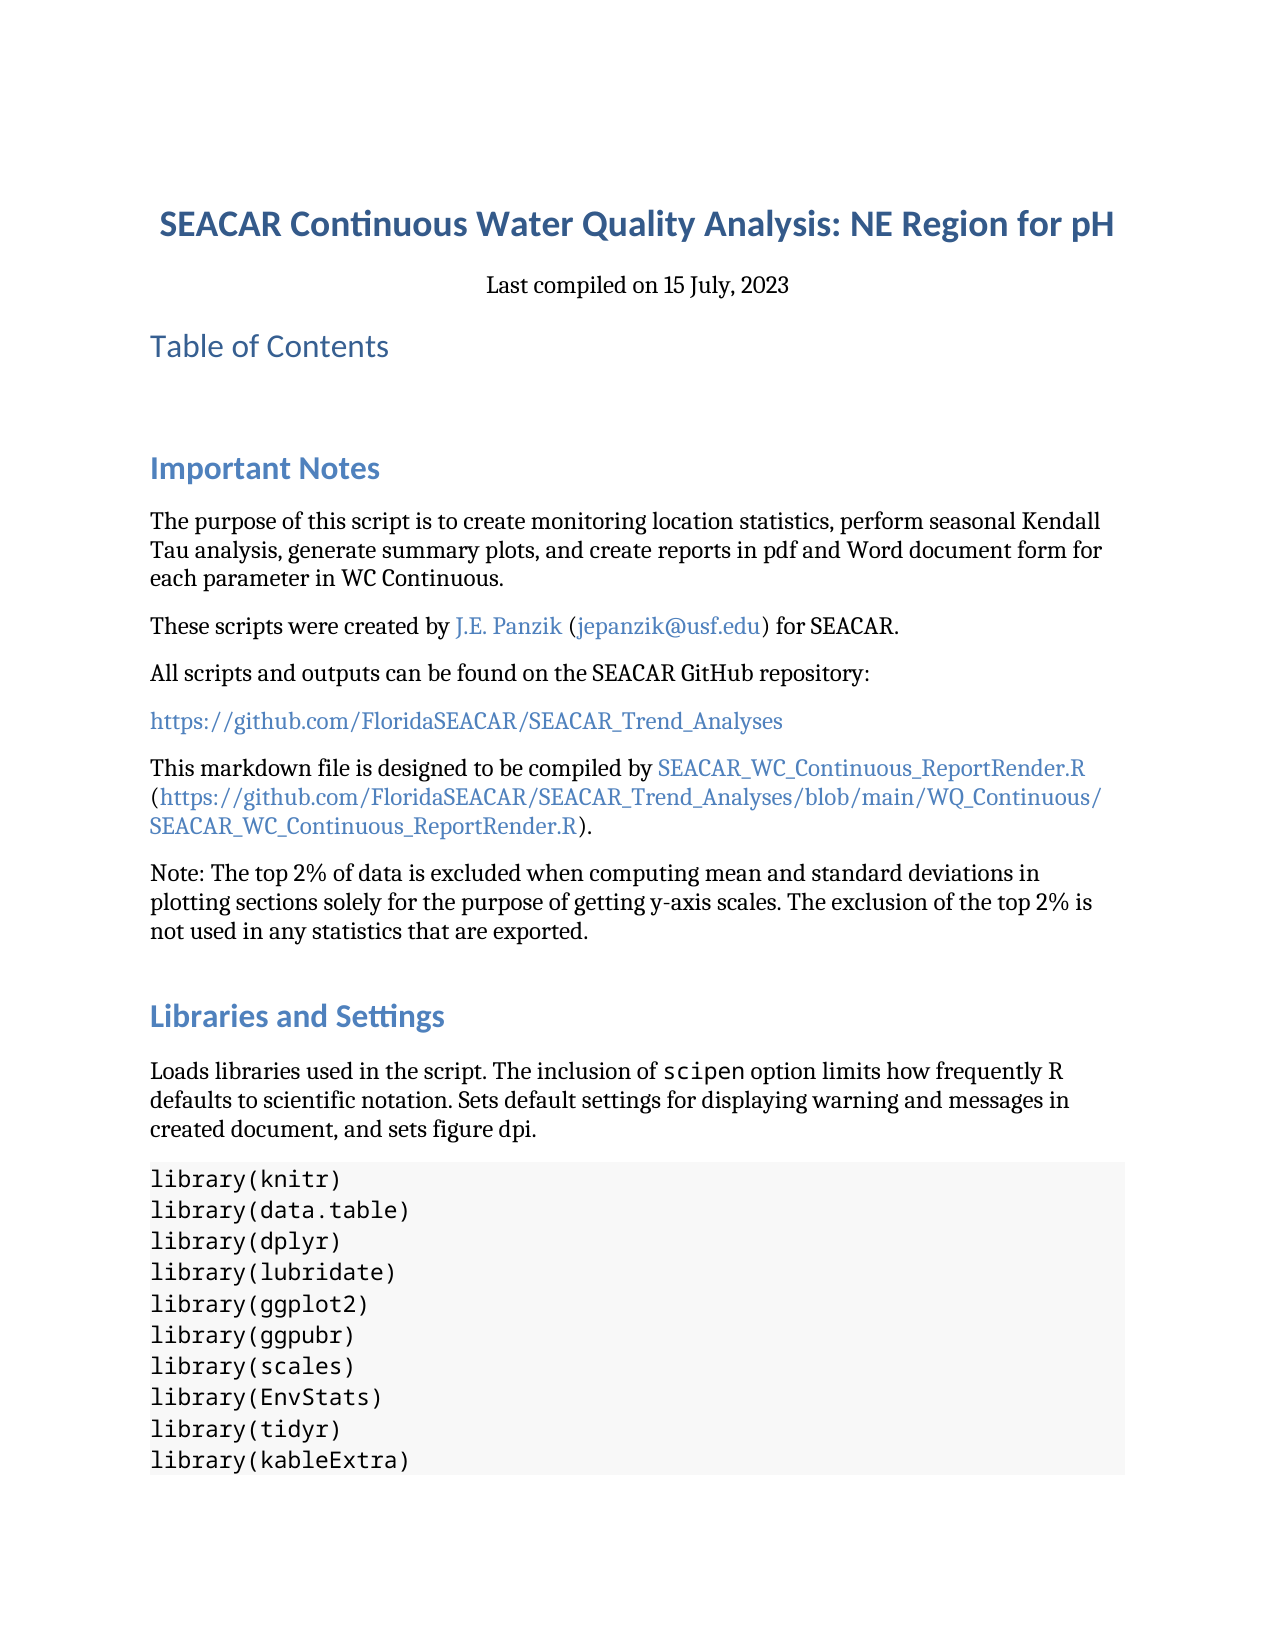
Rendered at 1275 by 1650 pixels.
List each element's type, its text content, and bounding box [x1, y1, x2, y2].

subtitle Important Notes [150, 447, 1125, 488]
subtitle Libraries and Settings [150, 996, 1125, 1036]
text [150, 1162, 1125, 1475]
text https://github.com/FloridaSEACAR/SEACAR_Trend_Analyses [150, 707, 1125, 736]
text The purpose of this script is to create monitoring location statistics, perform seasonal Kendall Tau analysis, generate summary plots, and create reports in pdf and Word document form for each parameter in WC Continuous. [150, 507, 1125, 593]
text All scripts and outputs can be found on the SEACAR GitHub repository: [150, 659, 1125, 688]
text This markdown file is designed to be compiled by SEACAR_WC_Continuous_ReportRender.R (https://github.com/FloridaSEACAR/SEACAR_Trend_Analyses/blob/main/WQ_Continuous/SEACAR_WC_Continuous_ReportRender.R). [150, 754, 1125, 841]
text These scripts were created by J.E. Panzik (jepanzik@usf.edu) for SEACAR. [150, 612, 1125, 641]
text Loads libraries used in the script. The inclusion of scipen option limits how frequently R defaults to scientific notation. Sets default settings for displaying warning and messages in created document, and sets figure dpi. [150, 1055, 1125, 1144]
text Last compiled on 15 July, 2023 [150, 271, 1125, 299]
text Note: The top 2% of data is excluded when computing mean and standard deviations in plotting sections solely for the purpose of getting y-axis scales. The exclusion of the top 2% is not used in any statistics that are exported. [150, 859, 1125, 946]
title SEACAR Continuous Water Quality Analysis: NE Region for pH [150, 200, 1125, 246]
